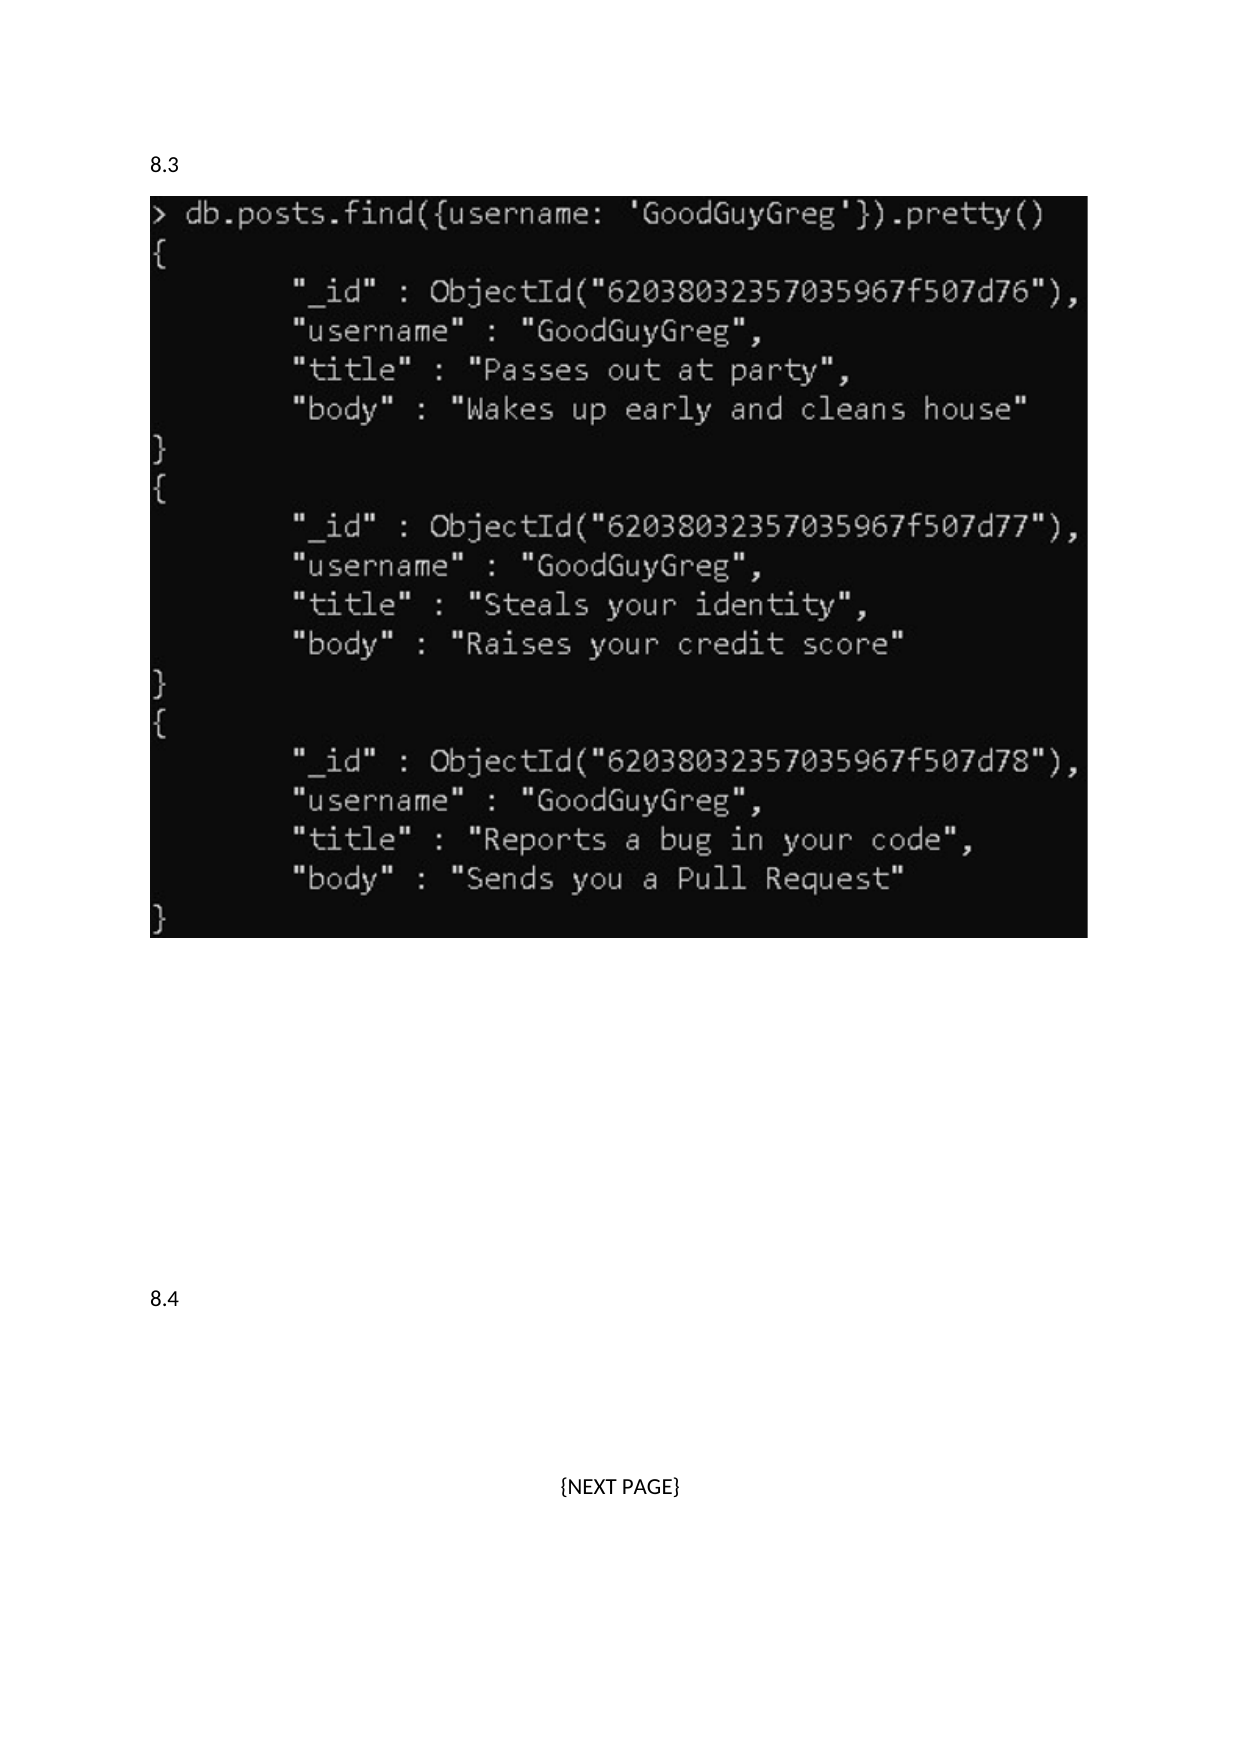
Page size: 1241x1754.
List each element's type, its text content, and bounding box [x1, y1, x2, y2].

text 8.4 [150, 1284, 1090, 1313]
text 8.3 [150, 150, 1090, 178]
text {NEXT PAGE} [150, 1472, 1090, 1500]
picture [150, 196, 1088, 938]
